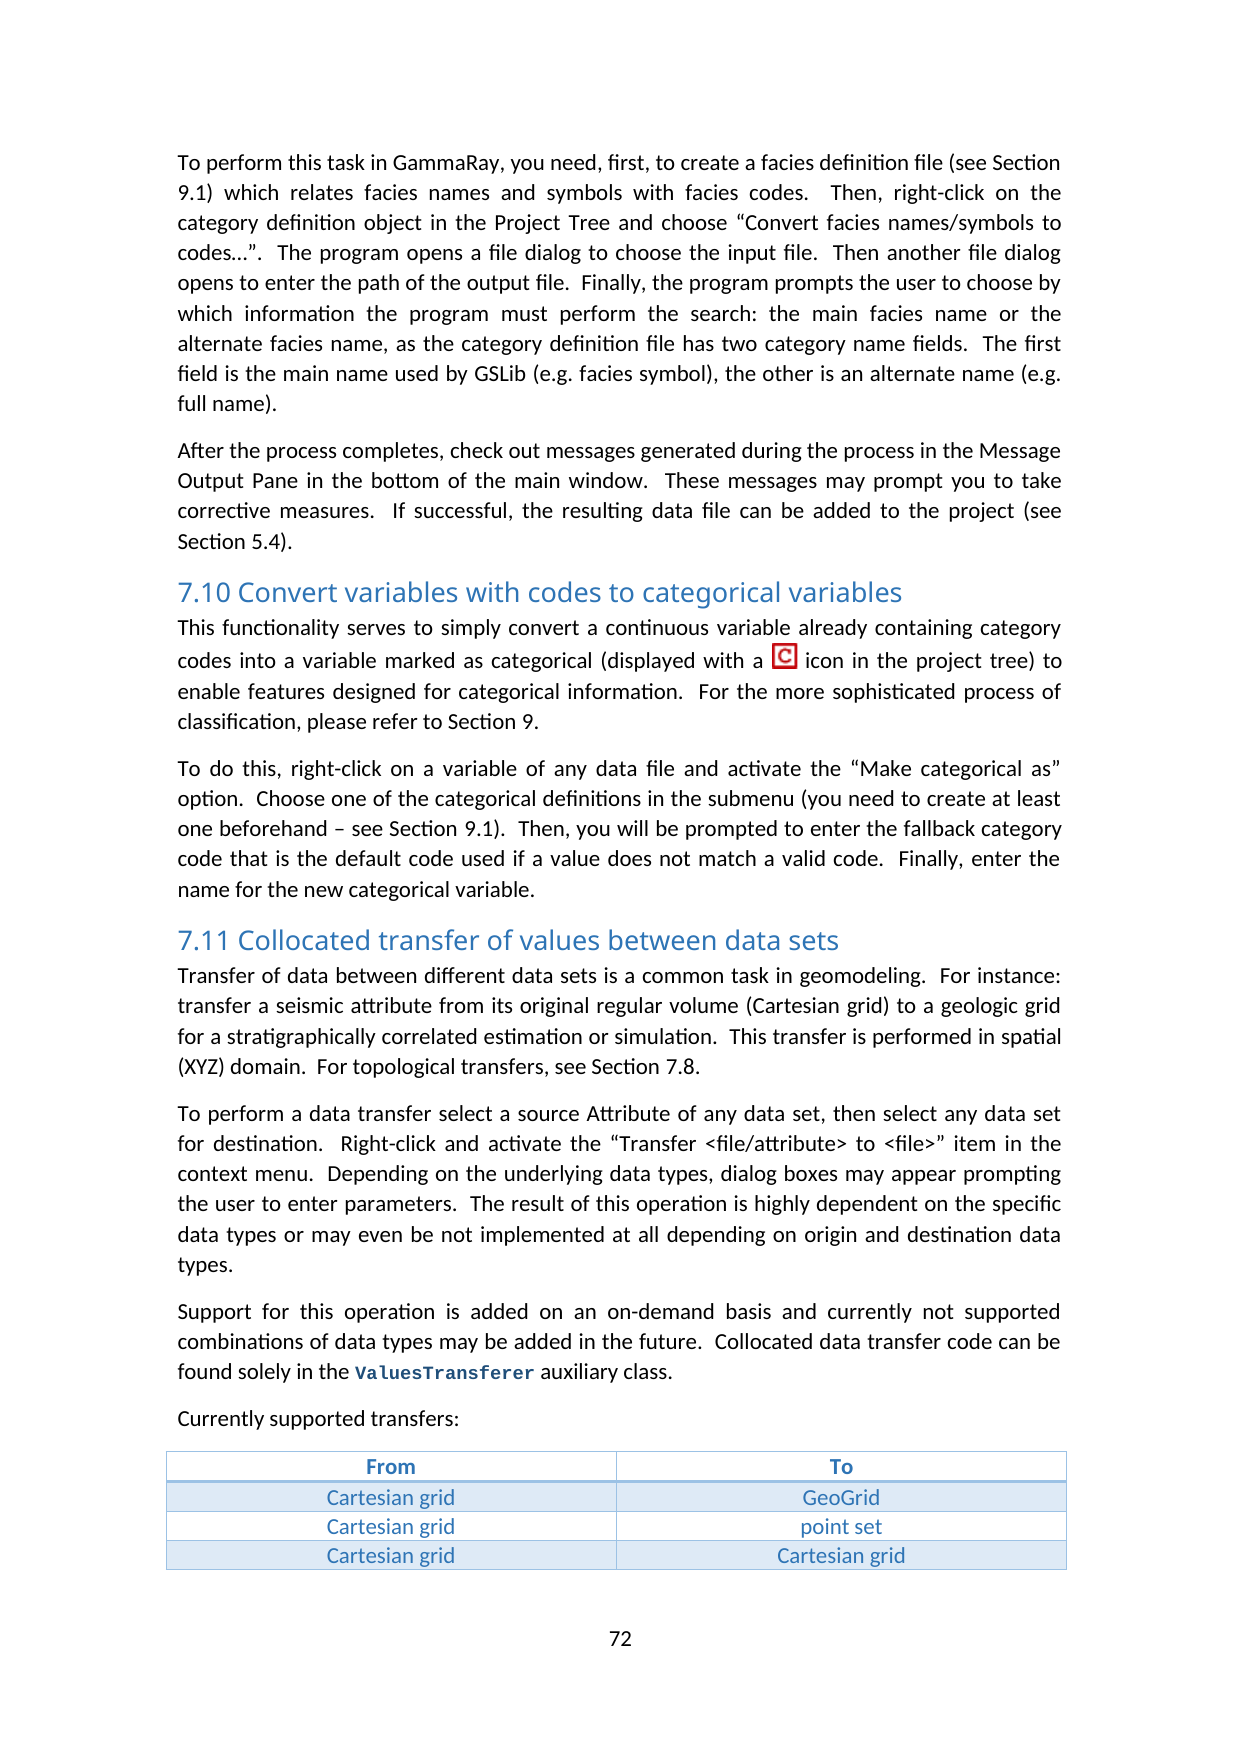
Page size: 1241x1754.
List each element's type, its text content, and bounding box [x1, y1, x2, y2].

table_cell point set [617, 1512, 1066, 1540]
table_cell Cartesian grid [167, 1541, 616, 1569]
table_cell Cartesian grid [617, 1541, 1066, 1569]
text This functionality serves to simply convert a continuous variable already containing category codes into a variable marked as categorical (displayed with a icon in the project tree) to enable features designed for categorical information. For the more sophisticated process of classification, please refer to Section 9. [177, 613, 1063, 735]
text Transfer of data between different data sets is a common task in geomodeling. For instance: transfer a seismic attribute from its original regular volume (Cartesian grid) to a geologic grid for a stratigraphically correlated estimation or simulation. This transfer is performed in spatial (XYZ) domain. For topological transfers, see Section 7.8. [177, 961, 1063, 1080]
text Support for this operation is added on an on-demand basis and currently not supported combinations of data types may be added in the future. Collocated data transfer code can be found solely in the ValuesTransferer auxiliary class. [177, 1297, 1063, 1385]
picture [772, 643, 798, 669]
text To perform this task in GammaRay, you need, first, to create a facies definition file (see Section 9.1) which relates facies names and symbols with facies codes. Then, right-click on the category definition object in the Project Tree and choose “Convert facies names/symbols to codes…”. The program opens a file dialog to choose the input file. Then another file dialog opens to enter the path of the output file. Finally, the program prompts the user to choose by which information the program must perform the search: the main facies name or the alternate facies name, as the category definition file has two category name fields. The first field is the main name used by GSLib (e.g. facies symbol), the other is an alternate name (e.g. full name). [177, 148, 1063, 417]
table_cell Cartesian grid [167, 1483, 616, 1511]
table_cell GeoGrid [617, 1483, 1066, 1511]
subtitle Collocated transfer of values between data sets [177, 922, 1063, 958]
subtitle Convert variables with codes to categorical variables [177, 574, 1063, 611]
text To do this, right-click on a variable of any data file and activate the “Make categorical as” option. Choose one of the categorical definitions in the submenu (you need to create at least one beforehand – see Section 9.1). Then, you will be prompted to enter the fallback category code that is the default code used if a value does not match a valid code. Finally, enter the name for the new categorical variable. [177, 754, 1063, 903]
table_header From [167, 1452, 616, 1480]
text After the process completes, check out messages generated during the process in the Message Output Pane in the bottom of the main window. These messages may prompt you to take corrective measures. If successful, the resulting data file can be added to the project (see Section 5.4). [177, 436, 1063, 555]
text Currently supported transfers: [177, 1404, 1063, 1432]
text To perform a data transfer select a source Attribute of any data set, then select any data set for destination. Right-click and activate the “Transfer <file/attribute> to <file>” item in the context menu. Depending on the underlying data types, dialog boxes may appear prompting the user to enter parameters. The result of this operation is highly dependent on the specific data types or may even be not implemented at all depending on origin and destination data types. [177, 1099, 1063, 1278]
table_cell Cartesian grid [167, 1512, 616, 1540]
table_header To [617, 1452, 1066, 1480]
